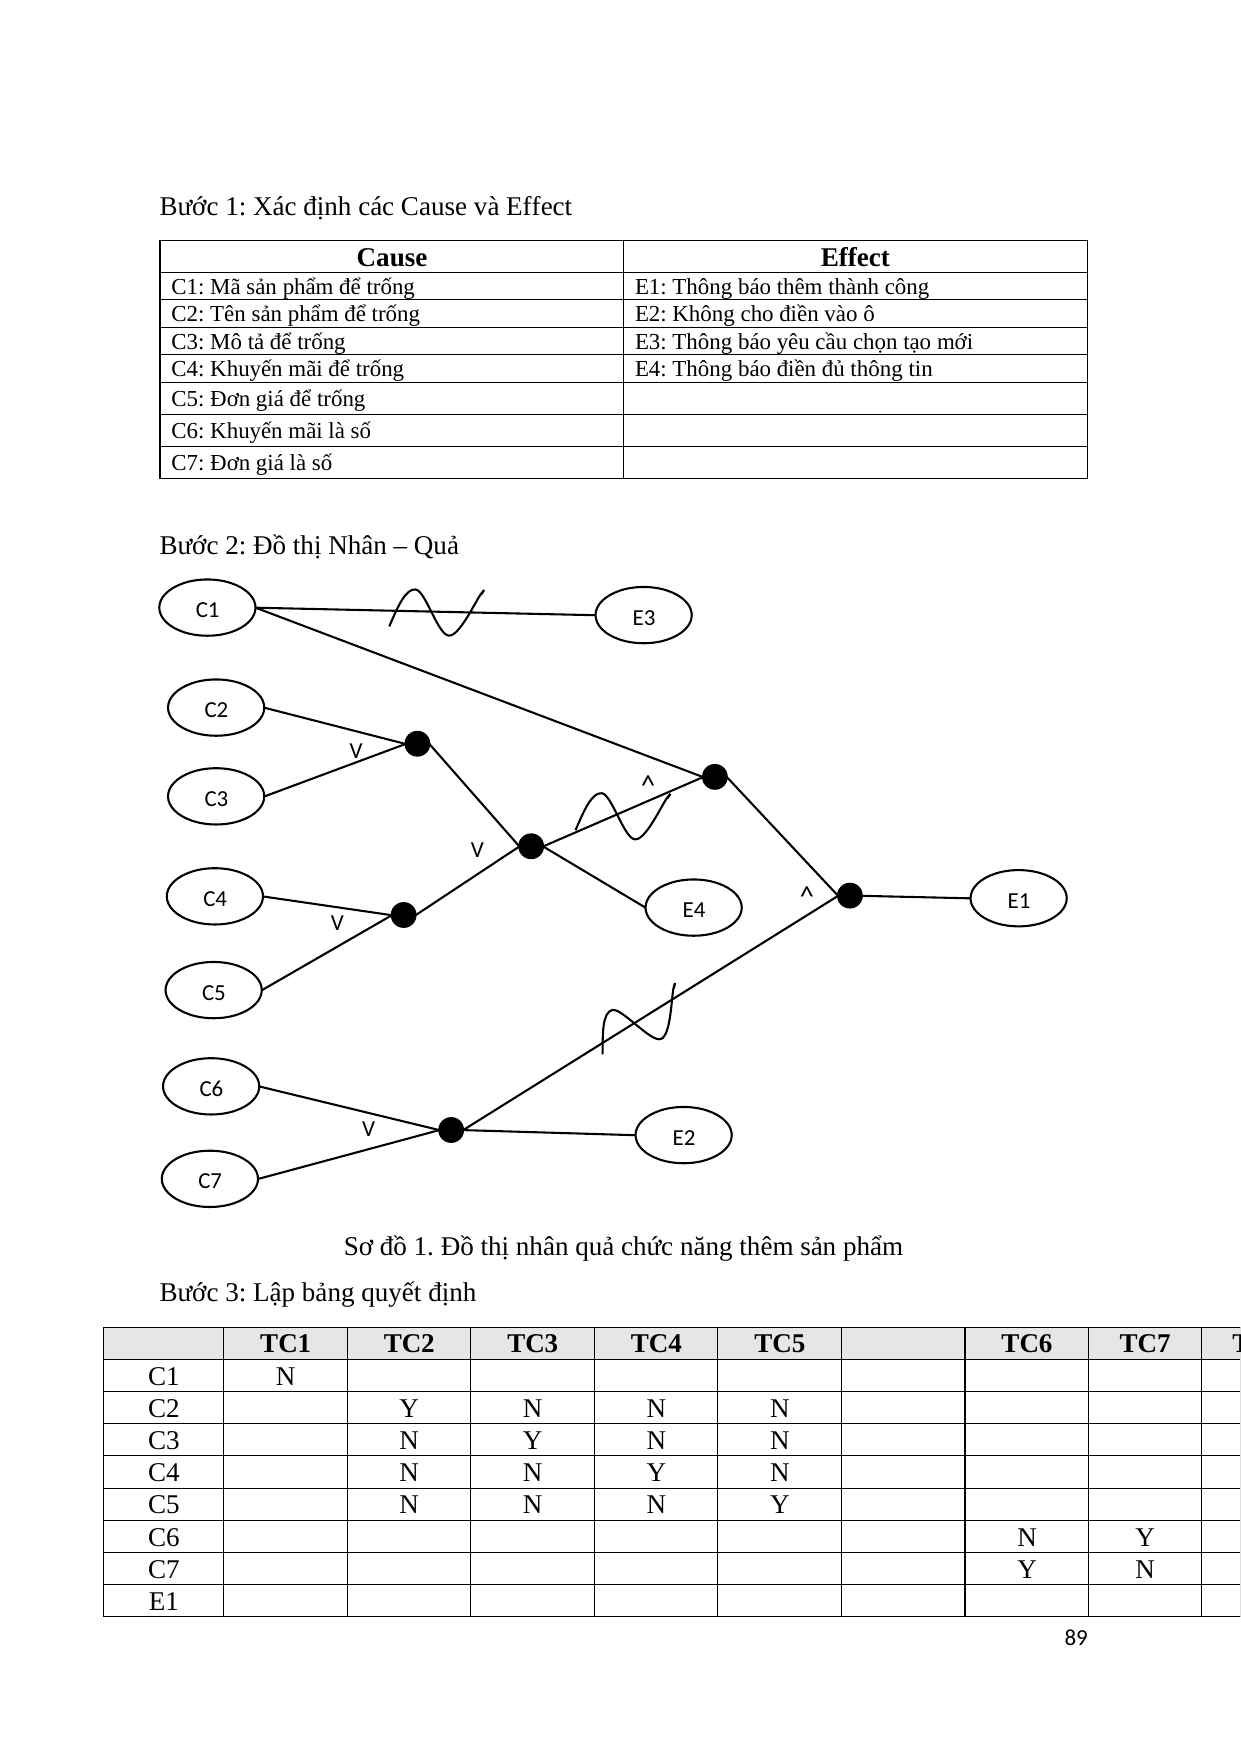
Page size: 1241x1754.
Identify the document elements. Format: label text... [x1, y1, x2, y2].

table_cell [224, 1392, 347, 1423]
table_cell [718, 1585, 841, 1616]
table_header TC3 [471, 1328, 594, 1359]
table_cell [348, 1521, 470, 1552]
table_cell [224, 1489, 347, 1520]
table_cell [966, 1585, 1088, 1616]
table_cell N [348, 1424, 470, 1455]
table_cell [471, 1360, 594, 1391]
table_cell [624, 447, 1087, 478]
table_cell [1089, 1489, 1201, 1520]
table_cell [966, 1456, 1088, 1487]
table_cell [842, 1521, 964, 1552]
table_cell [842, 1392, 964, 1423]
table_cell N [595, 1424, 717, 1455]
table_cell [595, 1553, 717, 1584]
text Bước 2: Đồ thị Nhân – Quả [159, 529, 1087, 561]
table_cell C6 [104, 1521, 223, 1552]
table_header Cause [161, 241, 623, 272]
table_cell N [471, 1392, 594, 1423]
table_cell [718, 1553, 841, 1584]
table_cell Y [718, 1489, 841, 1520]
table_cell E3: Thông báo yêu cầu chọn tạo mới [624, 328, 1087, 354]
table_cell [1089, 1456, 1201, 1487]
table_cell [966, 1392, 1088, 1423]
table_cell [1089, 1360, 1201, 1391]
table_cell [966, 1360, 1088, 1391]
table_cell N [718, 1456, 841, 1487]
table_cell Y [966, 1553, 1088, 1584]
table_cell Y [1089, 1521, 1201, 1552]
table_cell C2 [104, 1392, 223, 1423]
table_cell C5: Đơn giá để trống [161, 383, 623, 414]
table_cell E4: Thông báo điền đủ thông tin [624, 355, 1087, 382]
table_cell C4: Khuyến mãi để trống [161, 355, 623, 382]
table_cell 1 [1202, 1585, 1240, 1616]
table_cell Y [471, 1424, 594, 1455]
table_cell [348, 1360, 470, 1391]
table_cell [1089, 1424, 1201, 1455]
table_cell [718, 1360, 841, 1391]
table_cell C7: Đơn giá là số [161, 447, 623, 478]
table_cell [842, 1360, 964, 1391]
table_header [842, 1328, 964, 1359]
table_cell [842, 1456, 964, 1487]
table_cell N [471, 1456, 594, 1487]
table_cell [348, 1585, 470, 1616]
text Sơ đồ 1. Đồ thị nhân quả chức năng thêm sản phẩm [159, 1230, 1087, 1261]
table_cell E2: Không cho điền vào ô [624, 300, 1087, 327]
table_cell N [595, 1489, 717, 1520]
table_cell N [348, 1489, 470, 1520]
table_cell C4 [104, 1456, 223, 1487]
table_cell Y [348, 1392, 470, 1423]
table_cell [595, 1521, 717, 1552]
table_cell C3 [104, 1424, 223, 1455]
table_cell N [224, 1360, 347, 1391]
table_header TC5 [718, 1328, 841, 1359]
table_cell N [1202, 1489, 1240, 1520]
table_cell [224, 1585, 347, 1616]
table_cell Y [1202, 1553, 1240, 1584]
table_cell [966, 1489, 1088, 1520]
table_cell [966, 1424, 1088, 1455]
table_cell C7 [104, 1553, 223, 1584]
table_cell [842, 1585, 964, 1616]
table_cell [842, 1424, 964, 1455]
table_cell [624, 415, 1087, 446]
table_cell [471, 1585, 594, 1616]
table_cell [471, 1521, 594, 1552]
table_cell N [1089, 1553, 1201, 1584]
table_cell C6: Khuyến mãi là số [161, 415, 623, 446]
table_cell C2: Tên sản phẩm để trống [161, 300, 623, 327]
table_cell C5 [104, 1489, 223, 1520]
table_cell [842, 1553, 964, 1584]
table_cell E1 [104, 1585, 223, 1616]
table_cell [348, 1553, 470, 1584]
table_cell Y [1202, 1360, 1240, 1391]
table_header TC2 [348, 1328, 470, 1359]
table_cell [624, 383, 1087, 414]
table_cell [471, 1553, 594, 1584]
table_cell N [718, 1392, 841, 1423]
table_cell [224, 1521, 347, 1552]
table_header TC4 [595, 1328, 717, 1359]
table_cell N [1202, 1392, 1240, 1423]
table_cell N [1202, 1456, 1240, 1487]
table_cell [718, 1521, 841, 1552]
table_header TC1 [224, 1328, 347, 1359]
text Bước 3: Lập bảng quyết định [159, 1276, 1087, 1307]
table_cell [595, 1360, 717, 1391]
table_header Effect [624, 241, 1087, 272]
table_cell [224, 1424, 347, 1455]
table_header TC8 [1202, 1328, 1240, 1359]
table_cell N [348, 1456, 470, 1487]
table_cell C1 [104, 1360, 223, 1391]
table_cell [224, 1456, 347, 1487]
table_cell N [595, 1392, 717, 1423]
table_cell Y [595, 1456, 717, 1487]
table_cell E1: Thông báo thêm thành công [624, 273, 1087, 299]
table_cell C3: Mô tả để trống [161, 328, 623, 354]
table_cell C1: Mã sản phẩm để trống [161, 273, 623, 299]
table_cell N [718, 1424, 841, 1455]
table_header [104, 1328, 223, 1359]
table_cell [842, 1489, 964, 1520]
table_cell [595, 1585, 717, 1616]
table_header TC6 [966, 1328, 1088, 1359]
table_cell [1089, 1585, 1201, 1616]
table_cell [224, 1553, 347, 1584]
table_cell N [966, 1521, 1088, 1552]
table_cell Y [1202, 1521, 1240, 1552]
table_cell N [1202, 1424, 1240, 1455]
table_header TC7 [1089, 1328, 1201, 1359]
table_cell N [471, 1489, 594, 1520]
text Bước 1: Xác định các Cause và Effect [159, 189, 1087, 221]
table_cell [1089, 1392, 1201, 1423]
